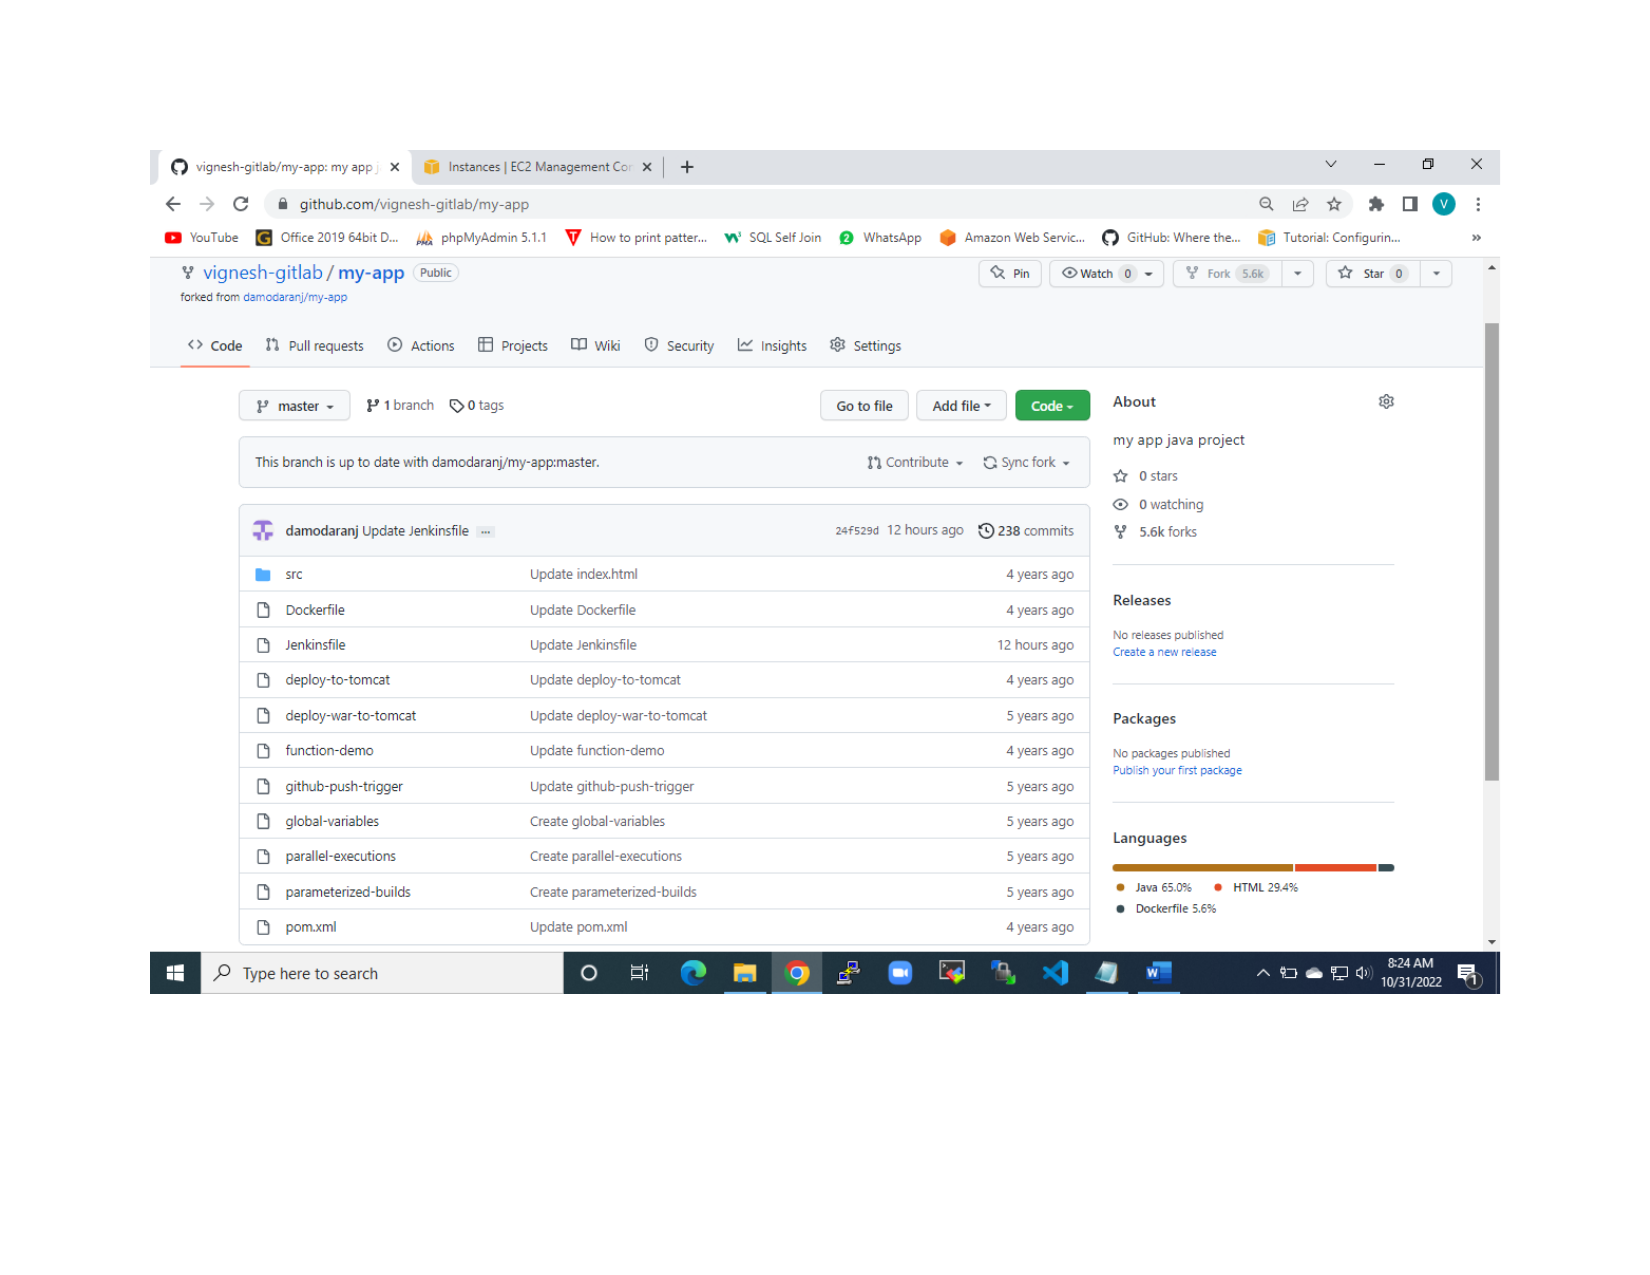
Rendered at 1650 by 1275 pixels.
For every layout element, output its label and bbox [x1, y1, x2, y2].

picture [150, 150, 1500, 994]
